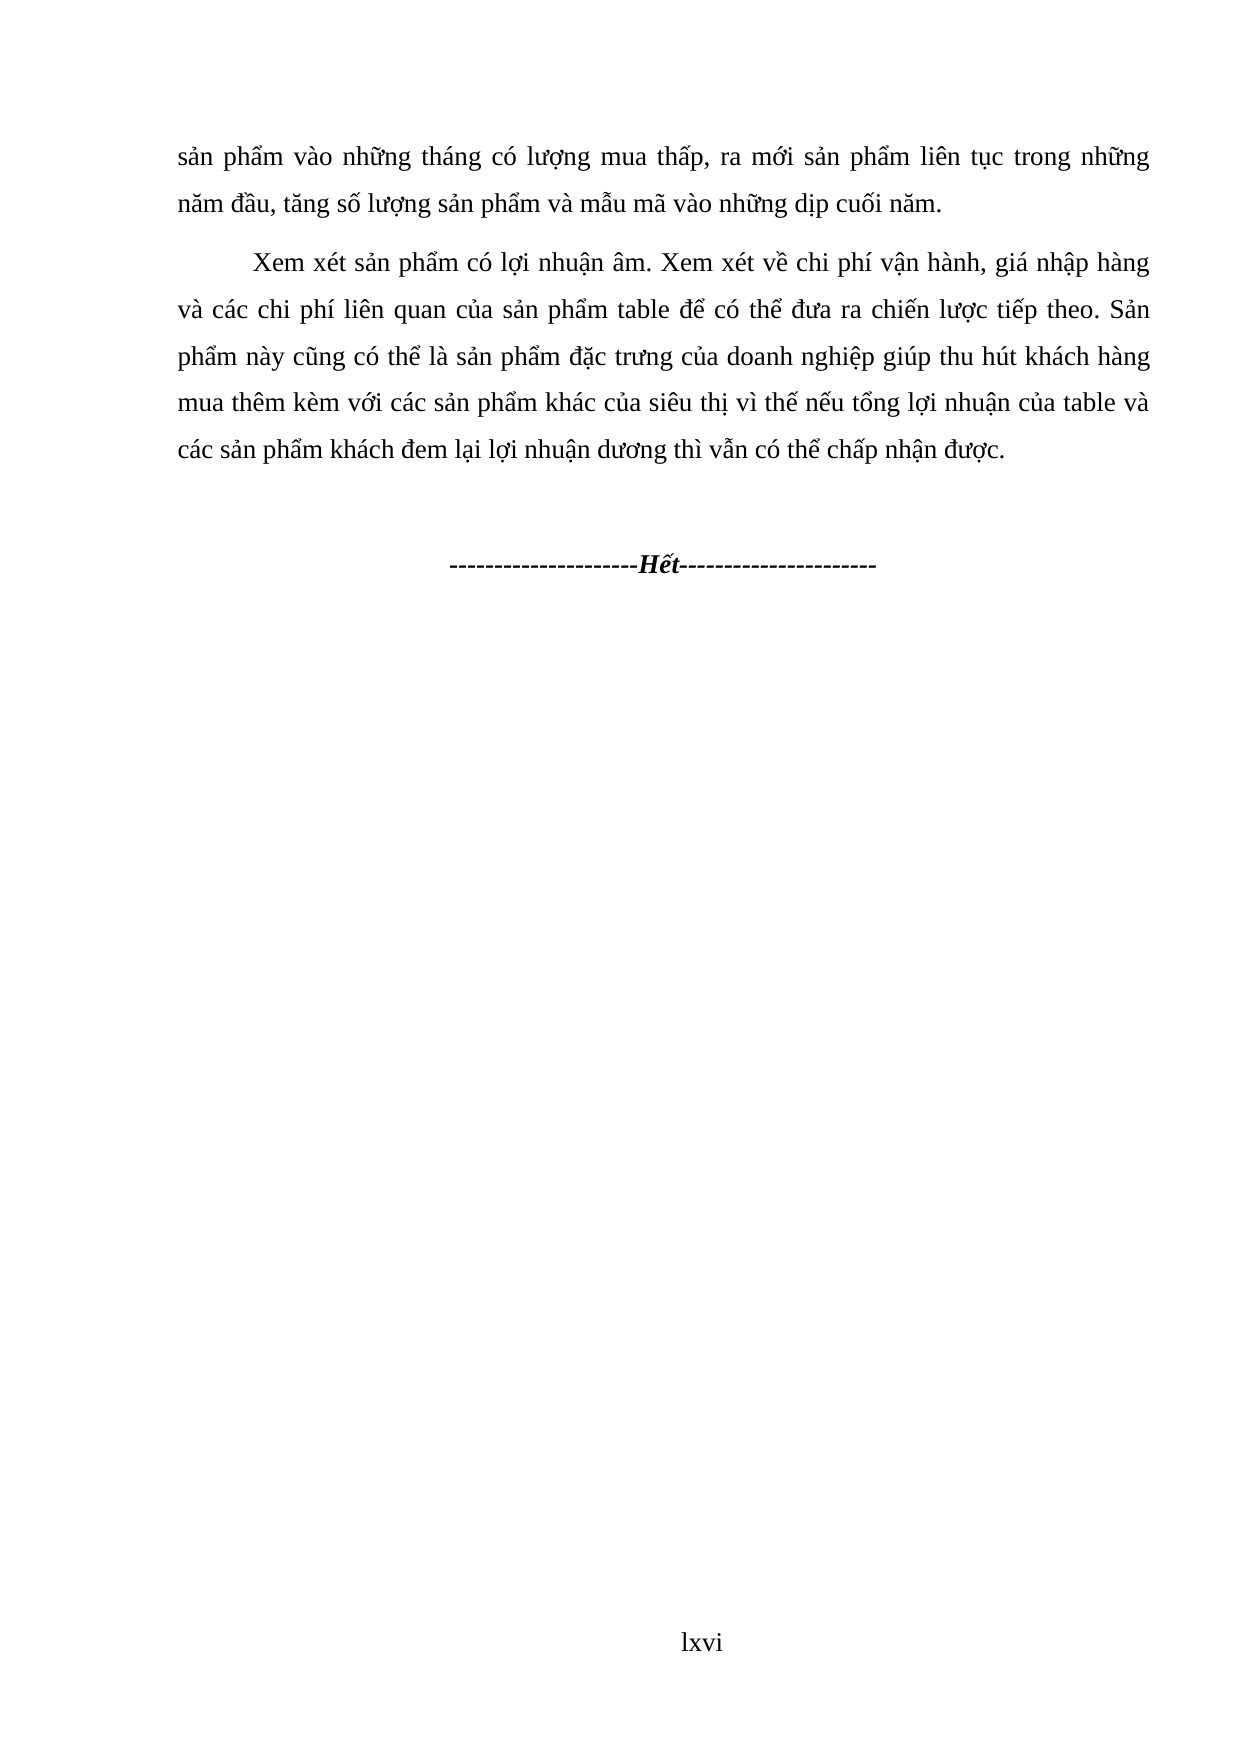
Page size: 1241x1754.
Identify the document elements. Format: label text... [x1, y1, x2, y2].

text Xem xét sản phẩm có lợi nhuận âm. Xem xét về chi phí vận hành, giá nhập hàng và các chi phí liên quan của sản phẩm table để có thể đưa ra chiến lược tiếp theo. Sản phẩm này cũng có thể là sản phẩm đặc trưng của doanh nghiệp giúp thu hút khách hàng mua thêm kèm với các sản phẩm khác của siêu thị vì thế nếu tổng lợi nhuận của table và các sản phẩm khách đem lại lợi nhuận dương thì vẫn có thể chấp nhận được. [177, 246, 1152, 464]
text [177, 140, 1152, 218]
text ---------------------Hết---------------------- [177, 548, 1152, 579]
